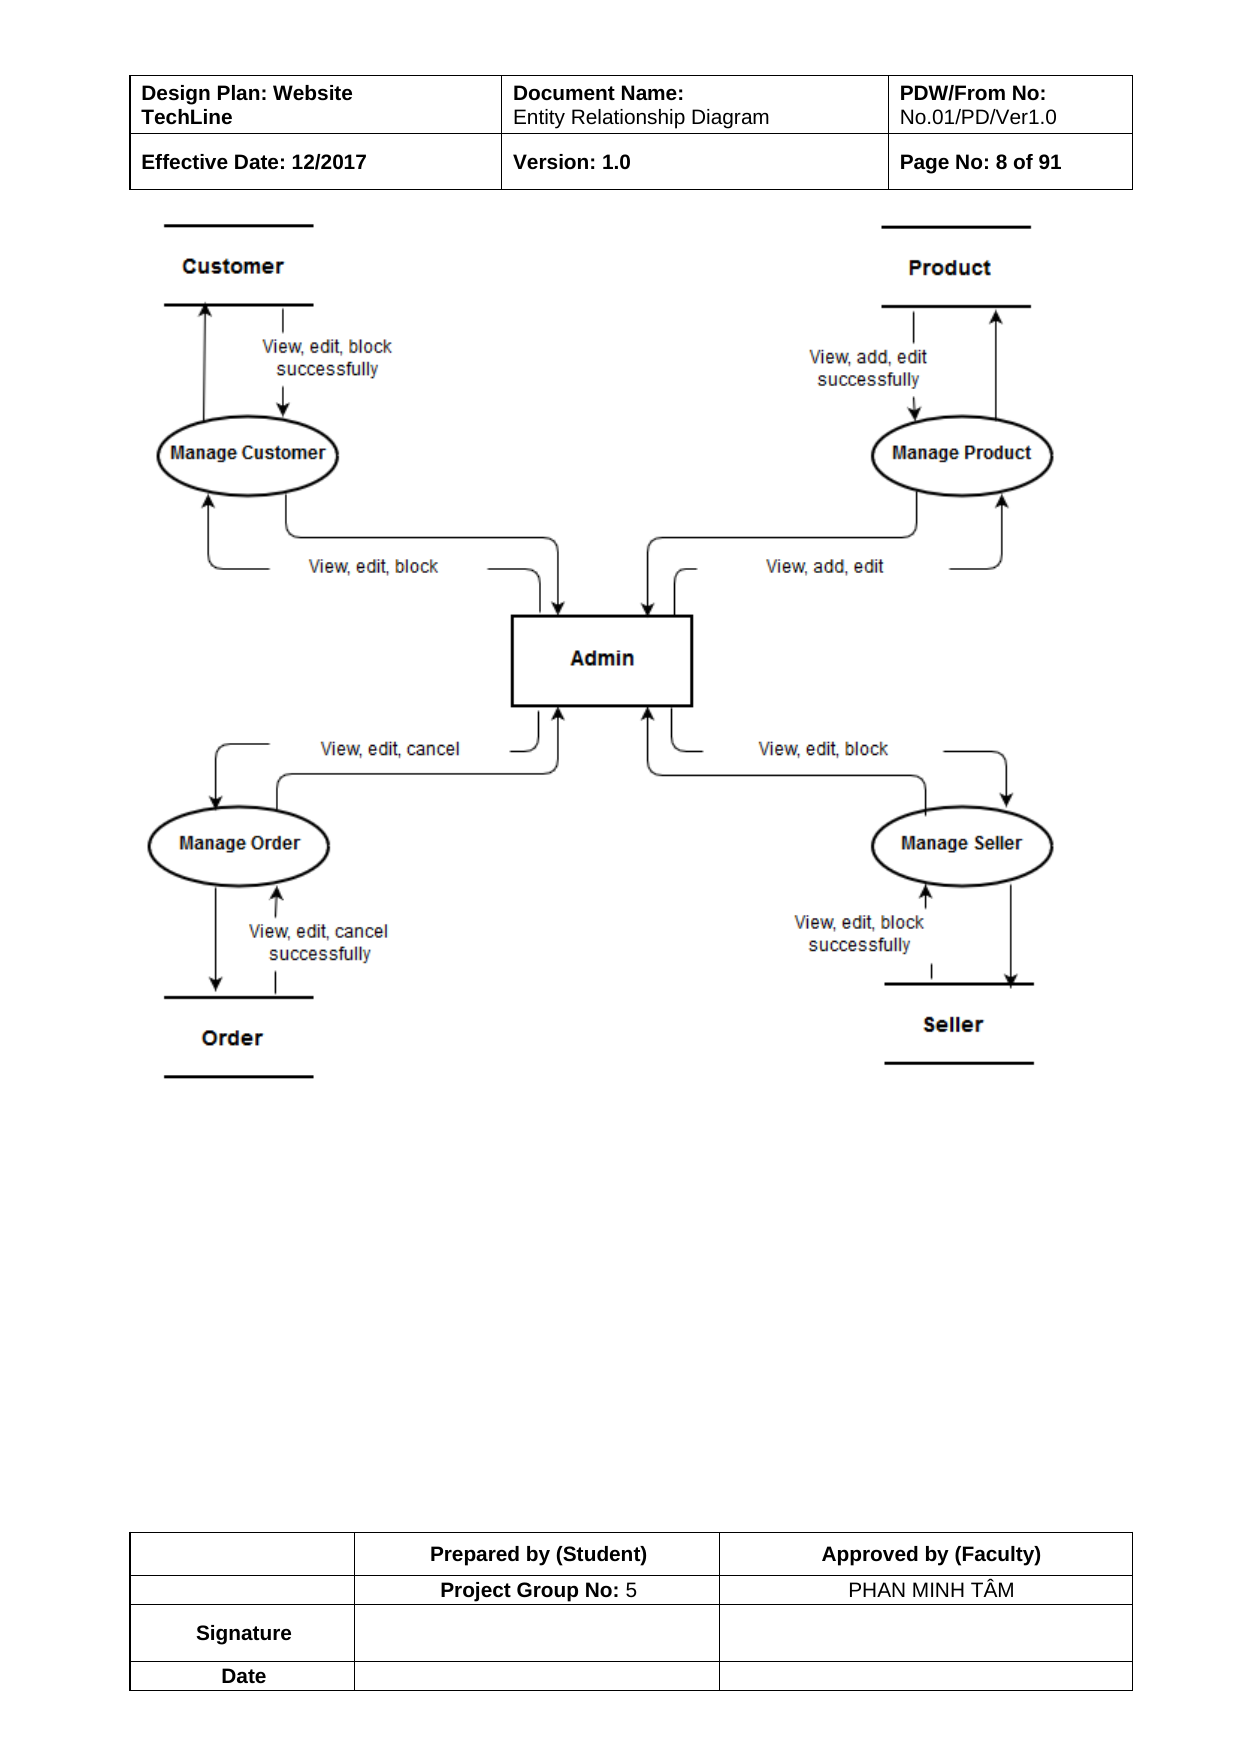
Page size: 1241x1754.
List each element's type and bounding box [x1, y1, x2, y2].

picture [118, 221, 1094, 1080]
